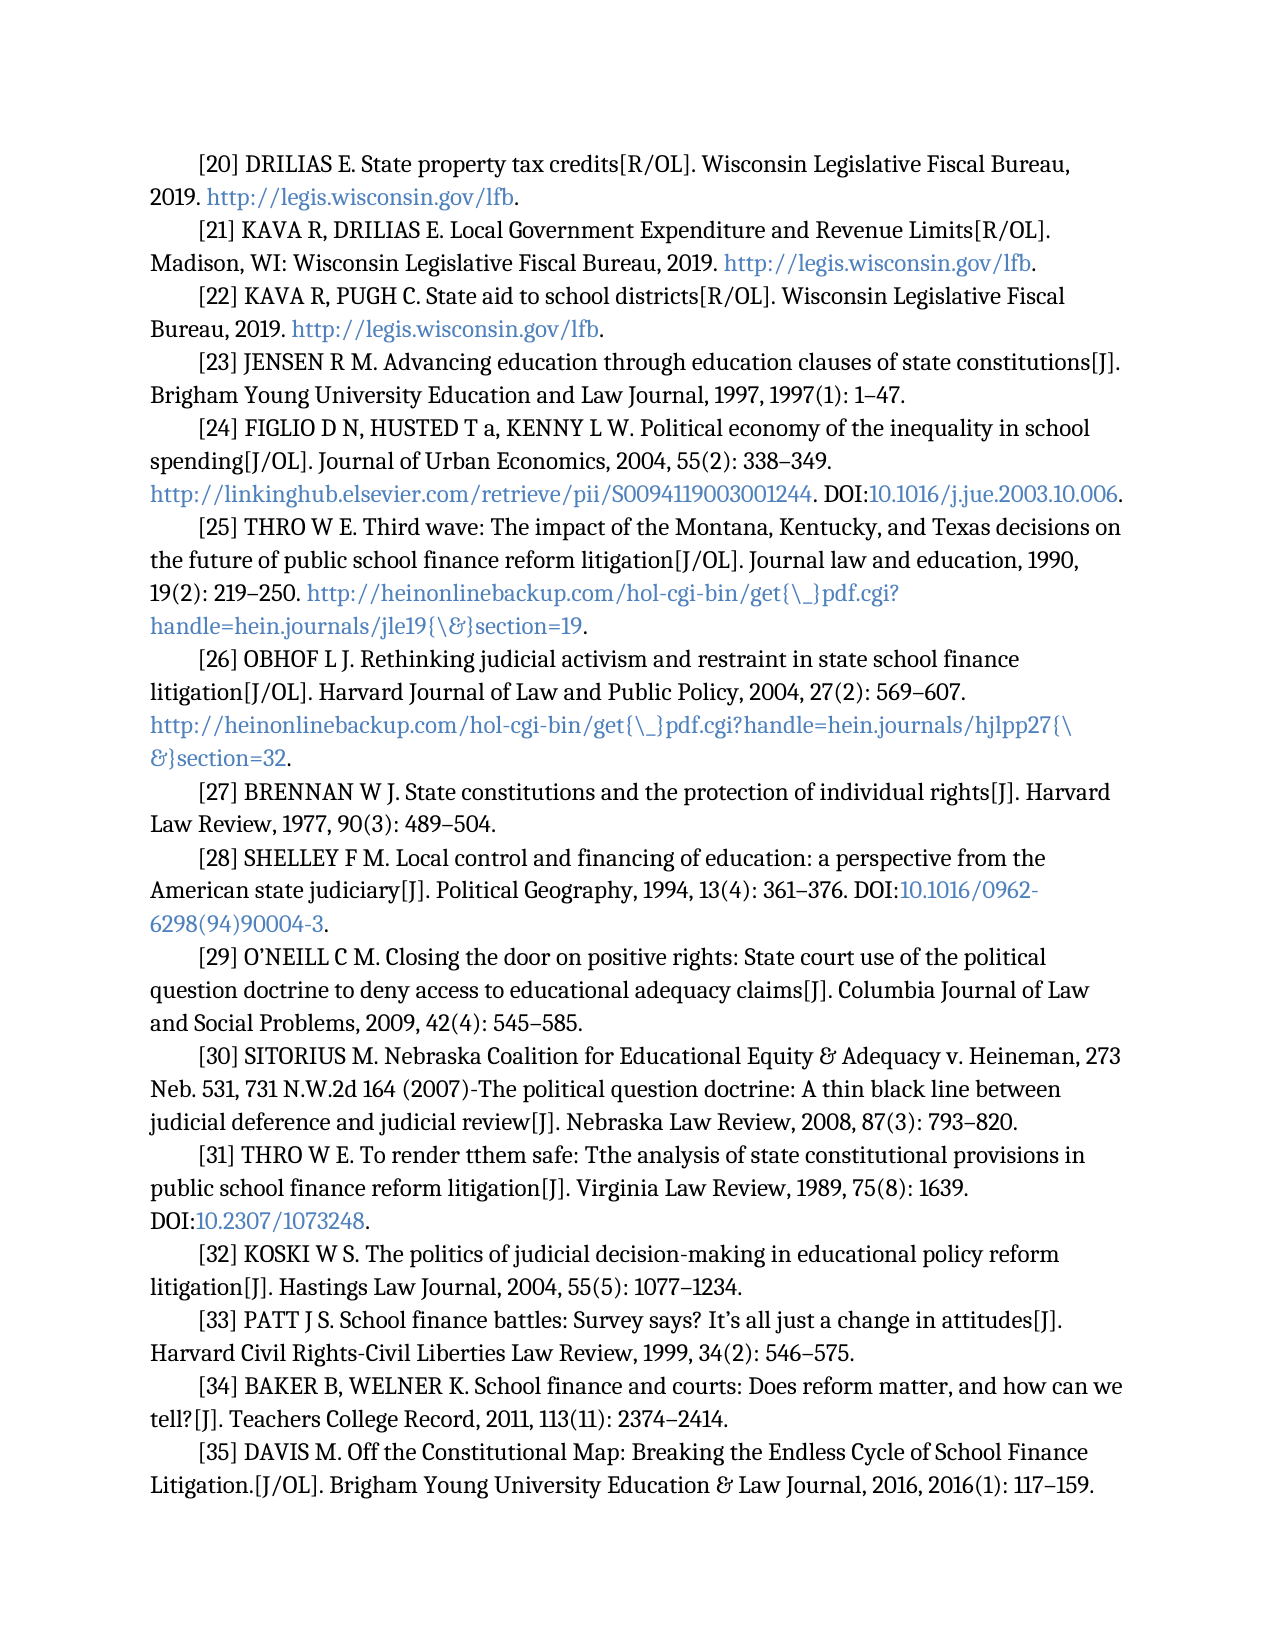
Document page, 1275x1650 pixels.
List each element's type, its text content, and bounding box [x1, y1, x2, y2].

text [29] O’NEILL C M. Closing the door on positive rights: State court use of the political question doctrine to deny access to educational adequacy claims[J]. Columbia Journal of Law and Social Problems, 2009, 42(4): 545–585. [150, 942, 1125, 1037]
text [31] THRO W E. To render tthem safe: Tthe analysis of state constitutional provisions in public school finance reform litigation[J]. Virginia Law Review, 1989, 75(8): 1639. DOI:10.2307/1073248. [150, 1141, 1125, 1235]
text [24] FIGLIO D N, HUSTED T a, KENNY L W. Political economy of the inequality in school spending[J/OL]. Journal of Urban Economics, 2004, 55(2): 338–349. http://linkinghub.elsevier.com/retrieve/pii/S0094119003001244. DOI:10.1016/j.jue.2003.10.006. [150, 414, 1125, 509]
text [26] OBHOF L J. Rethinking judicial activism and restraint in state school finance litigation[J/OL]. Harvard Journal of Law and Public Policy, 2004, 27(2): 569–607. http://heinonlinebackup.com/hol-cgi-bin/get{\_}pdf.cgi?handle=hein.journals/hjlpp27{\&}section=32. [150, 645, 1125, 773]
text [150, 1438, 1125, 1499]
text [34] BAKER B, WELNER K. School finance and courts: Does reform matter, and how can we tell?[J]. Teachers College Record, 2011, 113(11): 2374–2414. [150, 1372, 1125, 1433]
text [33] PATT J S. School finance battles: Survey says? It’s all just a change in attitudes[J]. Harvard Civil Rights-Civil Liberties Law Review, 1999, 34(2): 546–575. [150, 1306, 1125, 1367]
text [22] KAVA R, PUGH C. State aid to school districts[R/OL]. Wisconsin Legislative Fiscal Bureau, 2019. http://legis.wisconsin.gov/lfb. [150, 282, 1125, 344]
text [28] SHELLEY F M. Local control and financing of education: a perspective from the American state judiciary[J]. Political Geography, 1994, 13(4): 361–376. DOI:10.1016/0962-6298(94)90004-3. [150, 843, 1125, 938]
text [25] THRO W E. Third wave: The impact of the Montana, Kentucky, and Texas decisions on the future of public school finance reform litigation[J/OL]. Journal law and education, 1990, 19(2): 219–250. http://heinonlinebackup.com/hol-cgi-bin/get{\_}pdf.cgi?handle=hein.journals/jle19{\&}section=19. [150, 513, 1125, 641]
text [20] DRILIAS E. State property tax credits[R/OL]. Wisconsin Legislative Fiscal Bureau, 2019. http://legis.wisconsin.gov/lfb. [150, 150, 1125, 212]
text [21] KAVA R, DRILIAS E. Local Government Expenditure and Revenue Limits[R/OL]. Madison, WI: Wisconsin Legislative Fiscal Bureau, 2019. http://legis.wisconsin.gov/lfb. [150, 216, 1125, 278]
text [30] SITORIUS M. Nebraska Coalition for Educational Equity & Adequacy v. Heineman, 273 Neb. 531, 731 N.W.2d 164 (2007)-The political question doctrine: A thin black line between judicial deference and judicial review[J]. Nebraska Law Review, 2008, 87(3): 793–820. [150, 1042, 1125, 1136]
text [23] JENSEN R M. Advancing education through education clauses of state constitutions[J]. Brigham Young University Education and Law Journal, 1997, 1997(1): 1–47. [150, 348, 1125, 410]
text [27] BRENNAN W J. State constitutions and the protection of individual rights[J]. Harvard Law Review, 1977, 90(3): 489–504. [150, 777, 1125, 839]
text [32] KOSKI W S. The politics of judicial decision-making in educational policy reform litigation[J]. Hastings Law Journal, 2004, 55(5): 1077–1234. [150, 1240, 1125, 1301]
